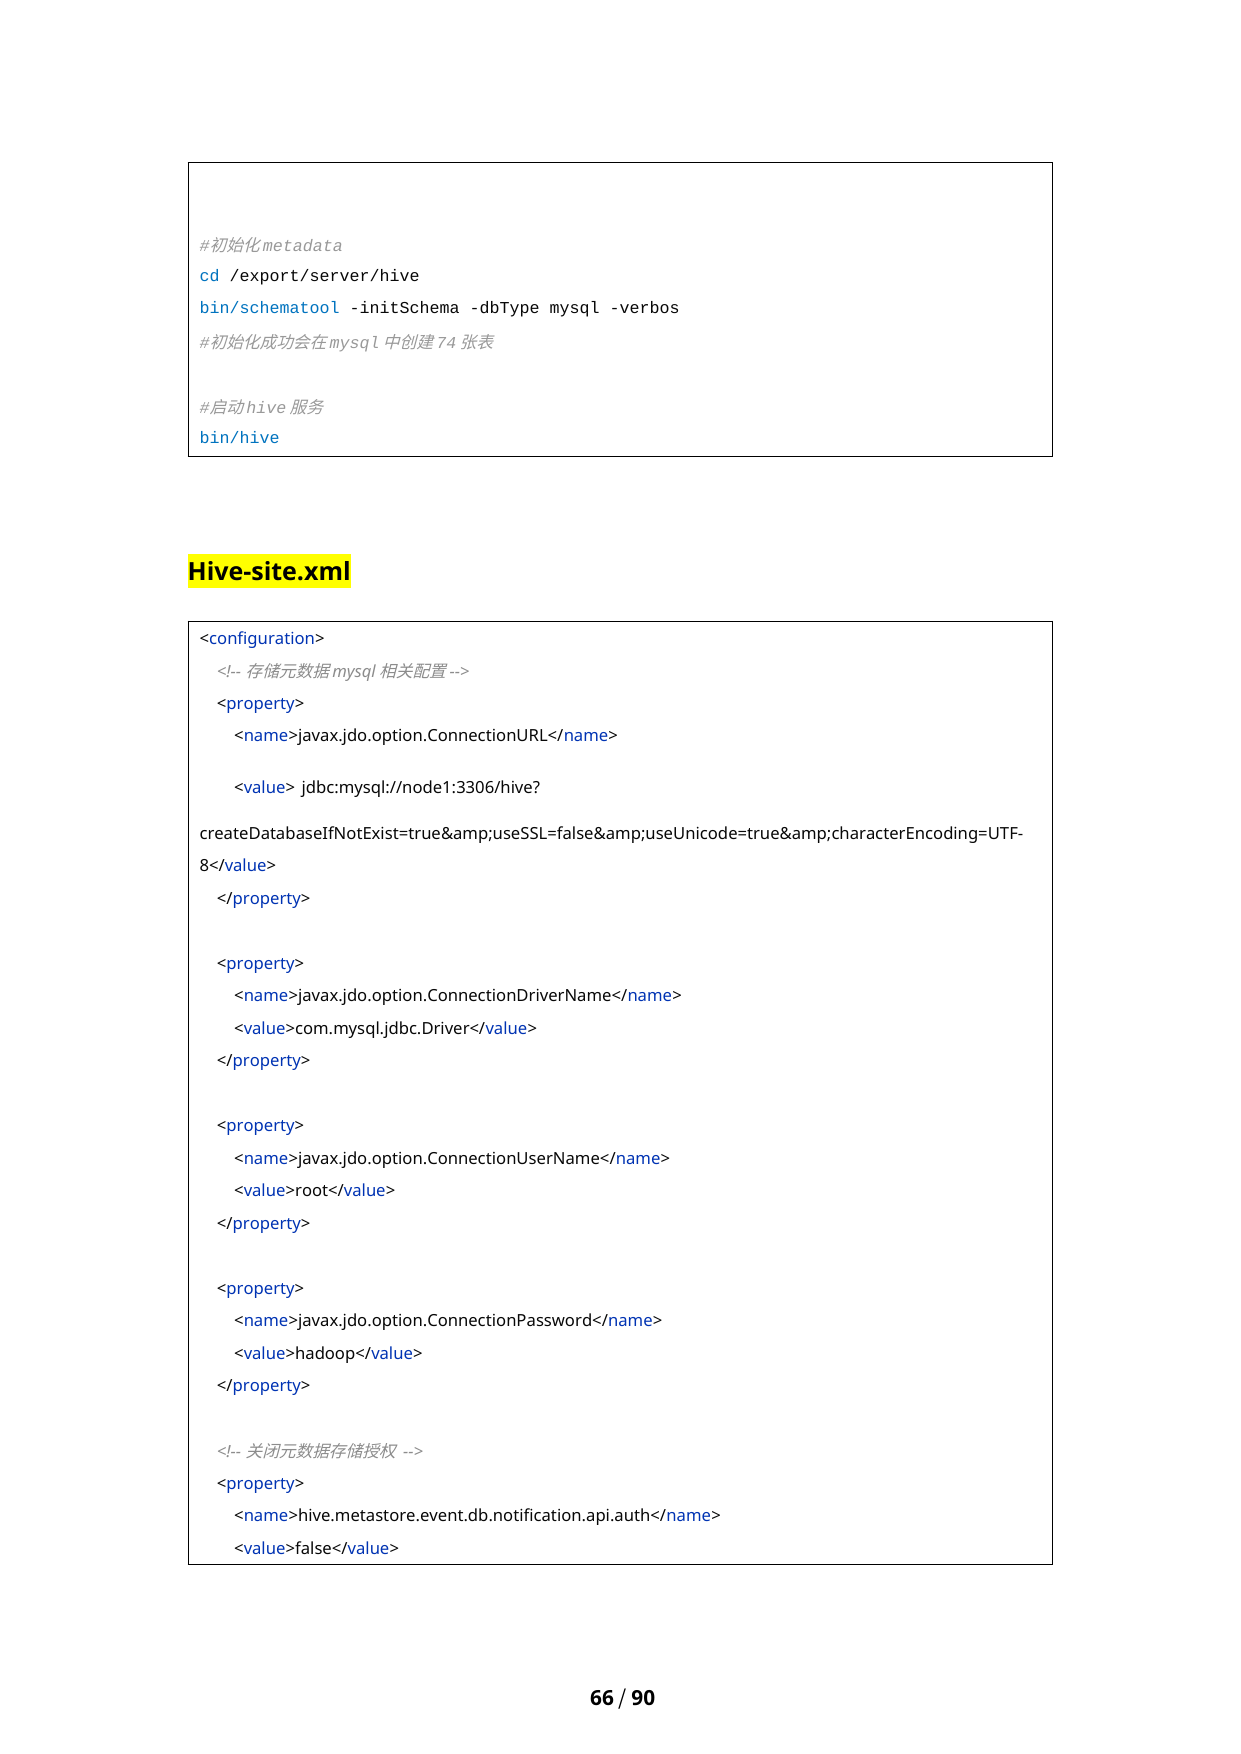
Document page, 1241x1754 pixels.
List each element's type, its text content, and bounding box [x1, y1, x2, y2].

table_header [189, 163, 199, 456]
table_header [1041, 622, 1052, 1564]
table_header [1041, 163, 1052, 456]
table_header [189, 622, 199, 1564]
text Hive-site.xml [187, 538, 1053, 603]
